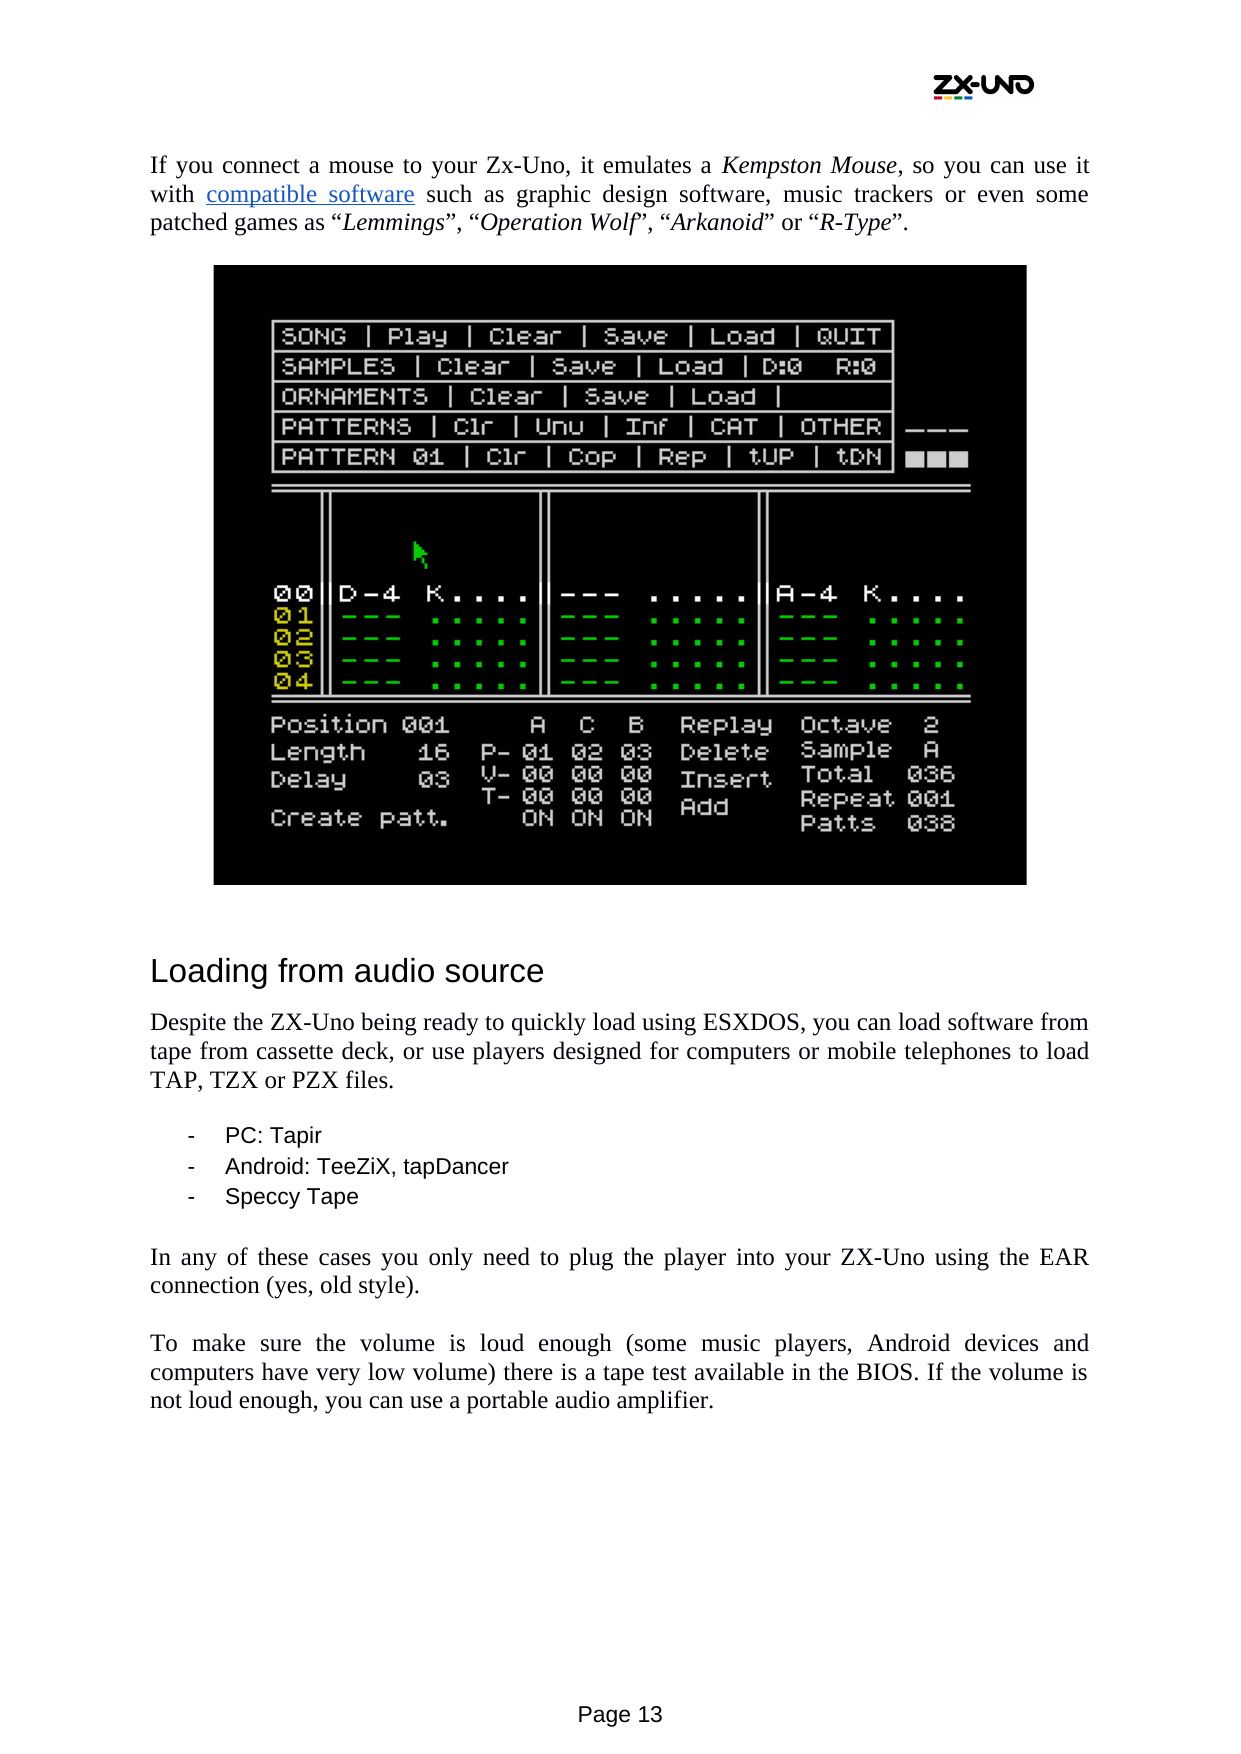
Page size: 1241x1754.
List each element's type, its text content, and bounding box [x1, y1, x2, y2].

text If you connect a mouse to your Zx-Uno, it emulates a Kempston Mouse, so you can use it with compatible software such as graphic design software, music trackers or even some patched games as “Lemmings”, “Operation Wolf”, “Arkanoid” or “R-Type”. [150, 150, 1090, 236]
list PC: Tapir [187, 1122, 1090, 1149]
list Android: TeeZiX, tapDancer [187, 1153, 1090, 1179]
picture [213, 265, 1027, 885]
subtitle Loading from audio source [150, 951, 1090, 989]
text To make sure the volume is loud enough (some music players, Android devices and computers have very low volume) there is a tape test available in the BIOS. If the volume is not loud enough, you can use a portable audio amplifier. [150, 1328, 1090, 1414]
text In any of these cases you only need to plug the player into your ZX-Uno using the EAR connection (yes, old style). [150, 1242, 1090, 1299]
picture [930, 75, 1036, 101]
list Speccy Tape [187, 1183, 1090, 1209]
text Despite the ZX-Uno being ready to quickly load using ESXDOS, you can load software from tape from cassette deck, or use players designed for computers or mobile telephones to load TAP, TZX or PZX files. [150, 1007, 1090, 1094]
